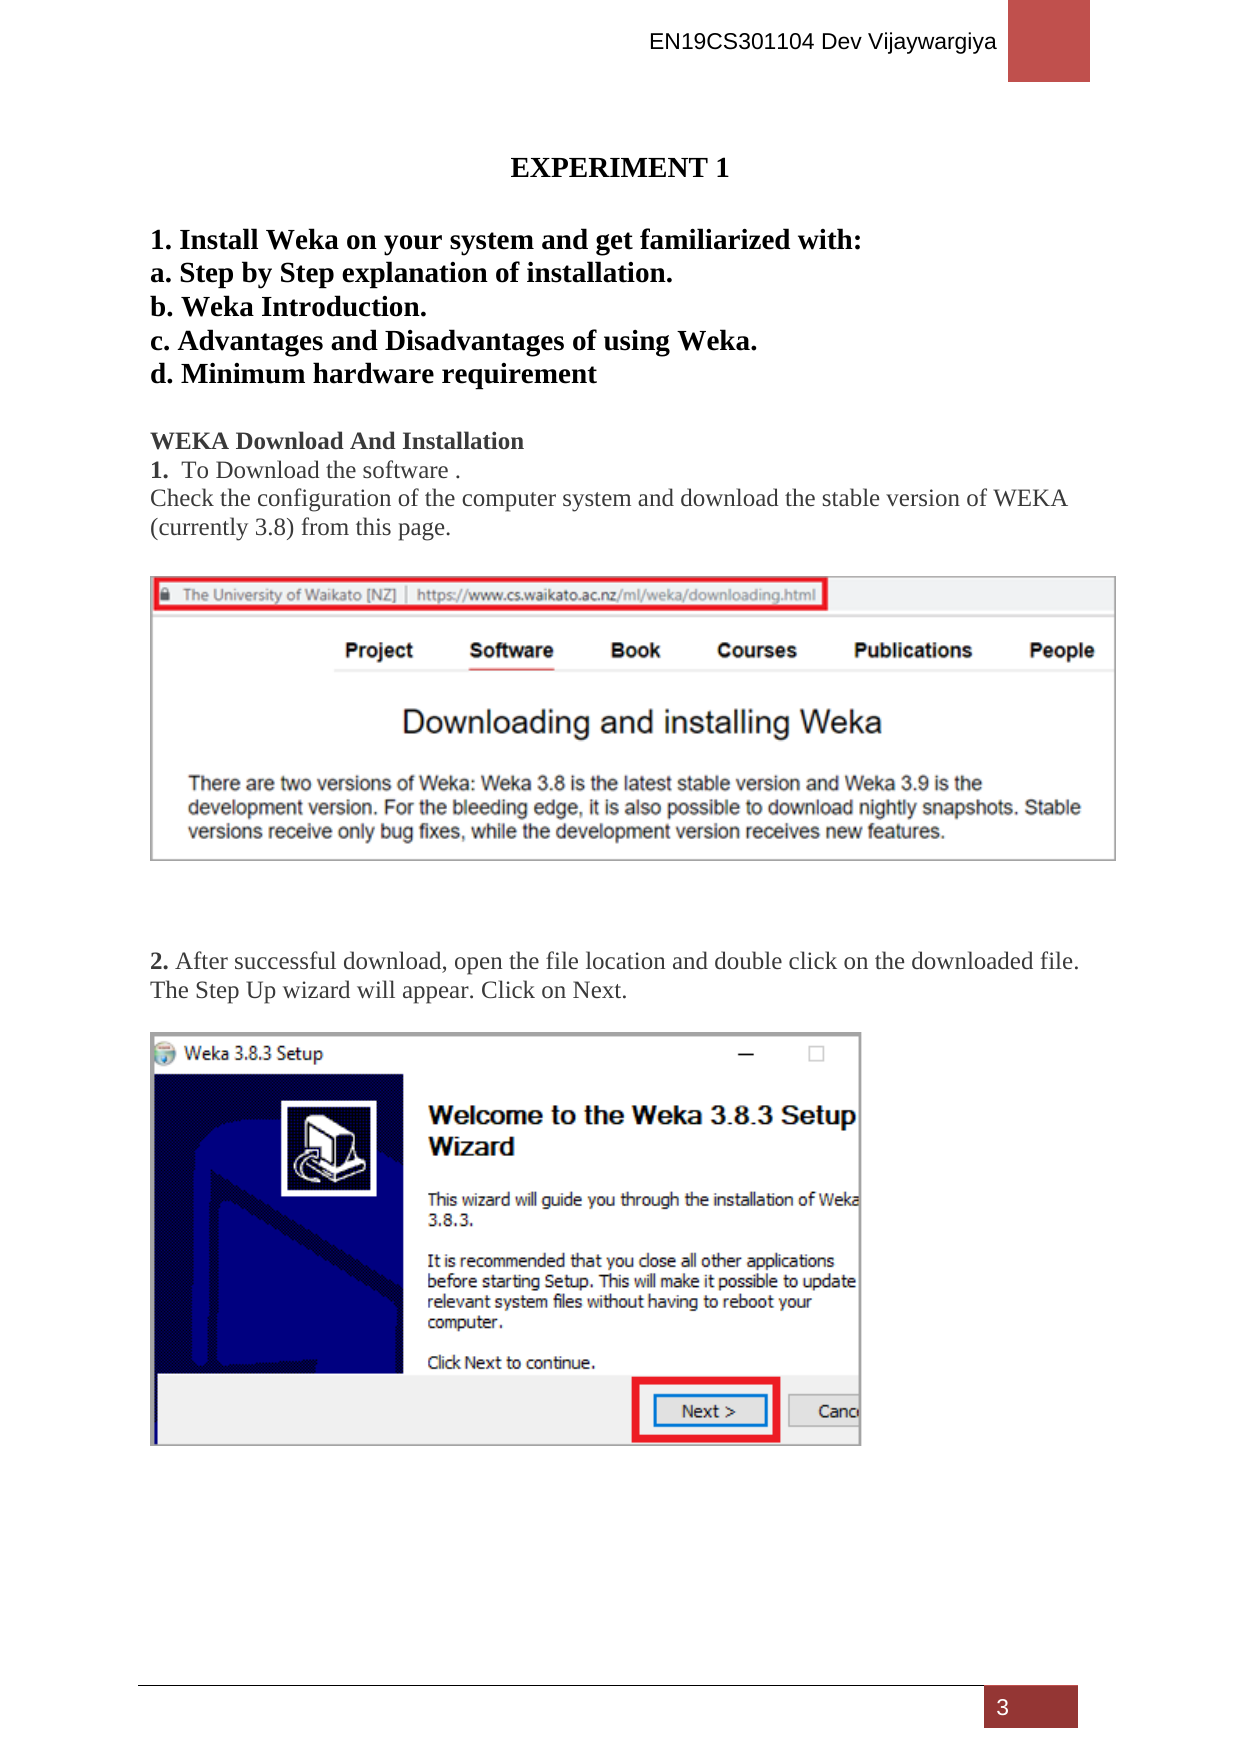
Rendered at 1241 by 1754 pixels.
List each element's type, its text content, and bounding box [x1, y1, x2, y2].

text 1. To Download the software . [150, 455, 1090, 483]
text 1. Install Weka on your system and get familiarized with: [150, 222, 1090, 256]
text d. Minimum hardware requirement [150, 356, 1090, 390]
text WEKA Download And Installation [150, 422, 1090, 455]
text c. Advantages and Disadvantages of using Weka. [150, 323, 1090, 356]
text Check the configuration of the computer system and download the stable version of WEKA (currently 3.8) from this page. [150, 483, 1090, 541]
picture [150, 576, 1116, 861]
text 2. After successful download, open the file location and double click on the downloaded file. The Step Up wizard will appear. Click on Next. [150, 946, 1090, 1004]
text b. Weka Introduction. [150, 289, 1090, 323]
text EXPERIMENT 1 [150, 150, 1090, 183]
text a. Step by Step explanation of installation. [150, 256, 1090, 289]
picture [150, 1032, 862, 1446]
